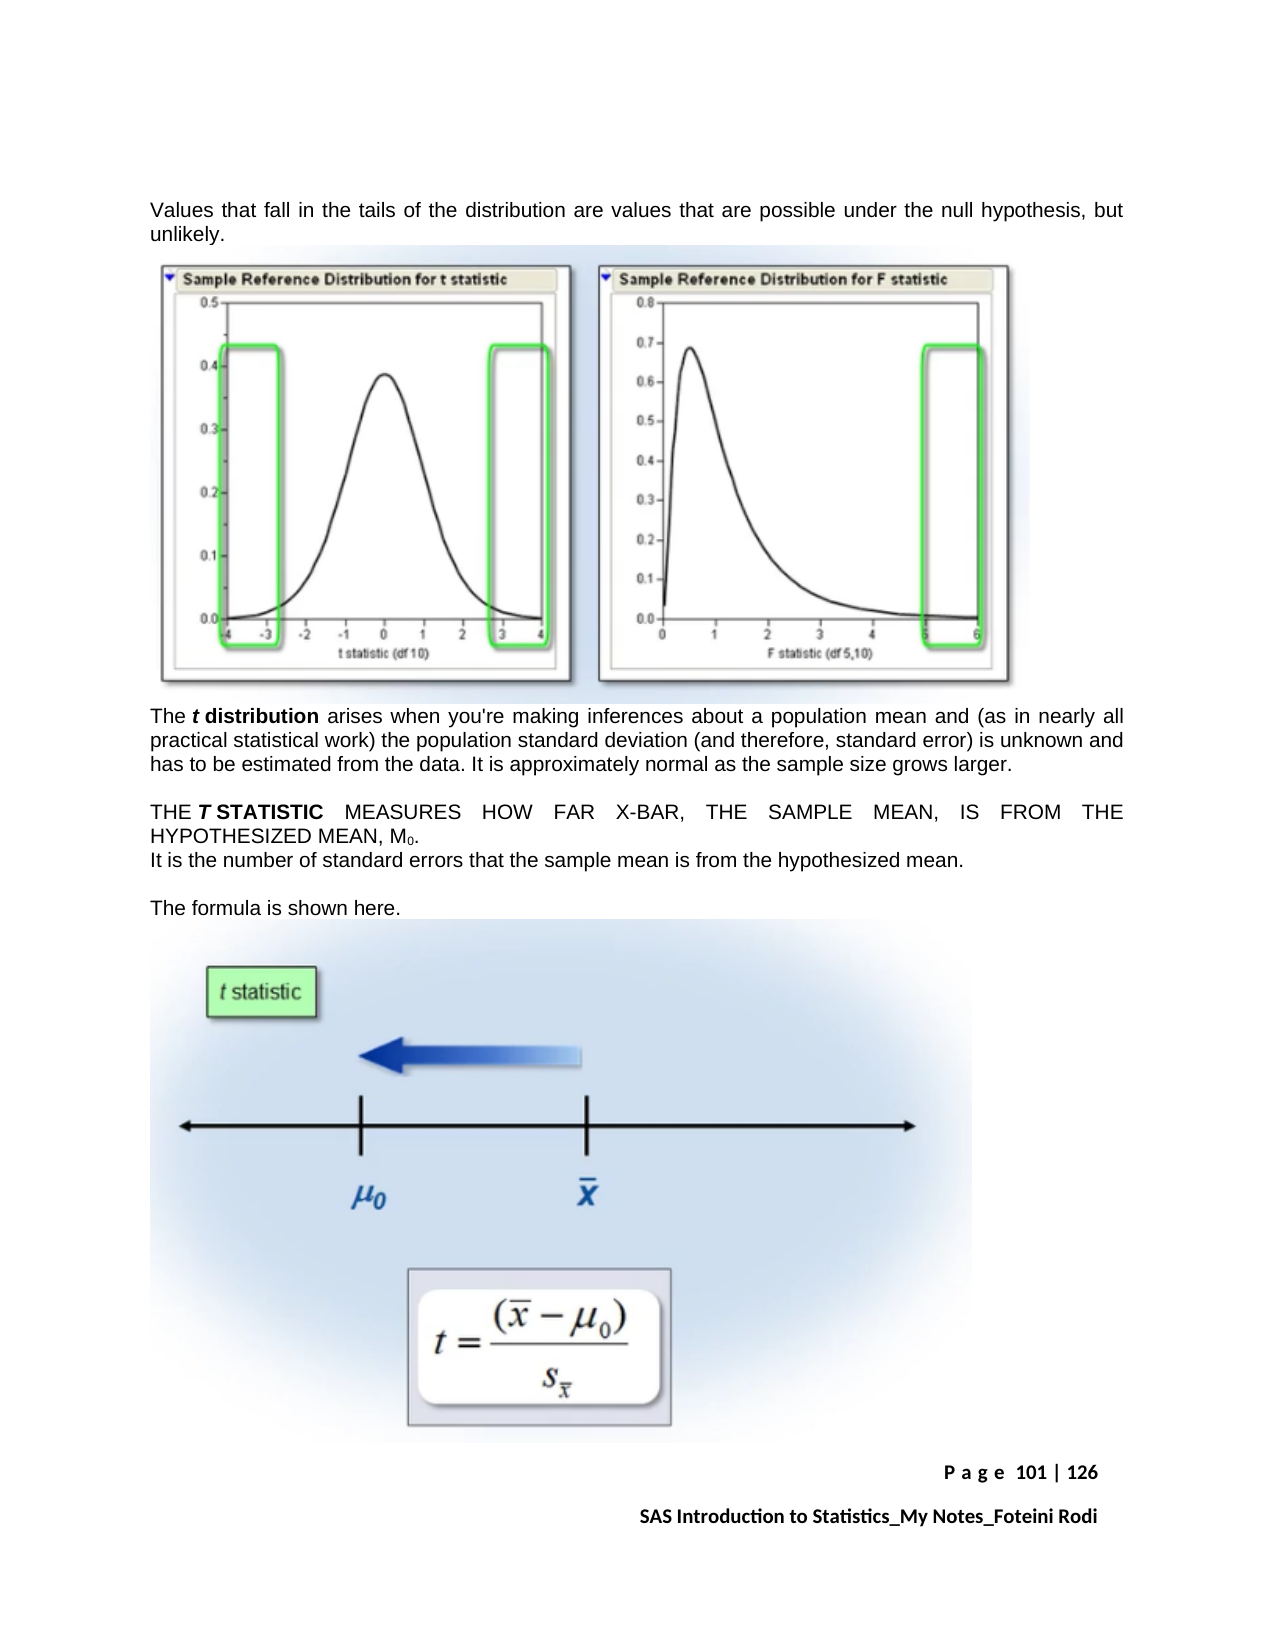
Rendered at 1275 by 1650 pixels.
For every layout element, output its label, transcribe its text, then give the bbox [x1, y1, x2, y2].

text It is the number of standard errors that the sample mean is from the hypothesized mean. [150, 847, 1125, 871]
picture [150, 245, 1030, 704]
text The formula is shown here. [150, 895, 1125, 919]
text The t distribution arises when you're making inferences about a population mean and (as in nearly all practical statistical work) the population standard deviation (and therefore, standard error) is unknown and has to be estimated from the data. It is approximately normal as the sample size grows larger. [150, 704, 1125, 776]
text Values that fall in the tails of the distribution are values that are possible under the null hypothesis, but unlikely. [150, 198, 1125, 246]
picture [150, 919, 972, 1443]
text THE T STATISTIC MEASURES HOW FAR X-BAR, THE SAMPLE MEAN, IS FROM THE HYPOTHESIZED MEAN, Μ0. [150, 799, 1125, 847]
